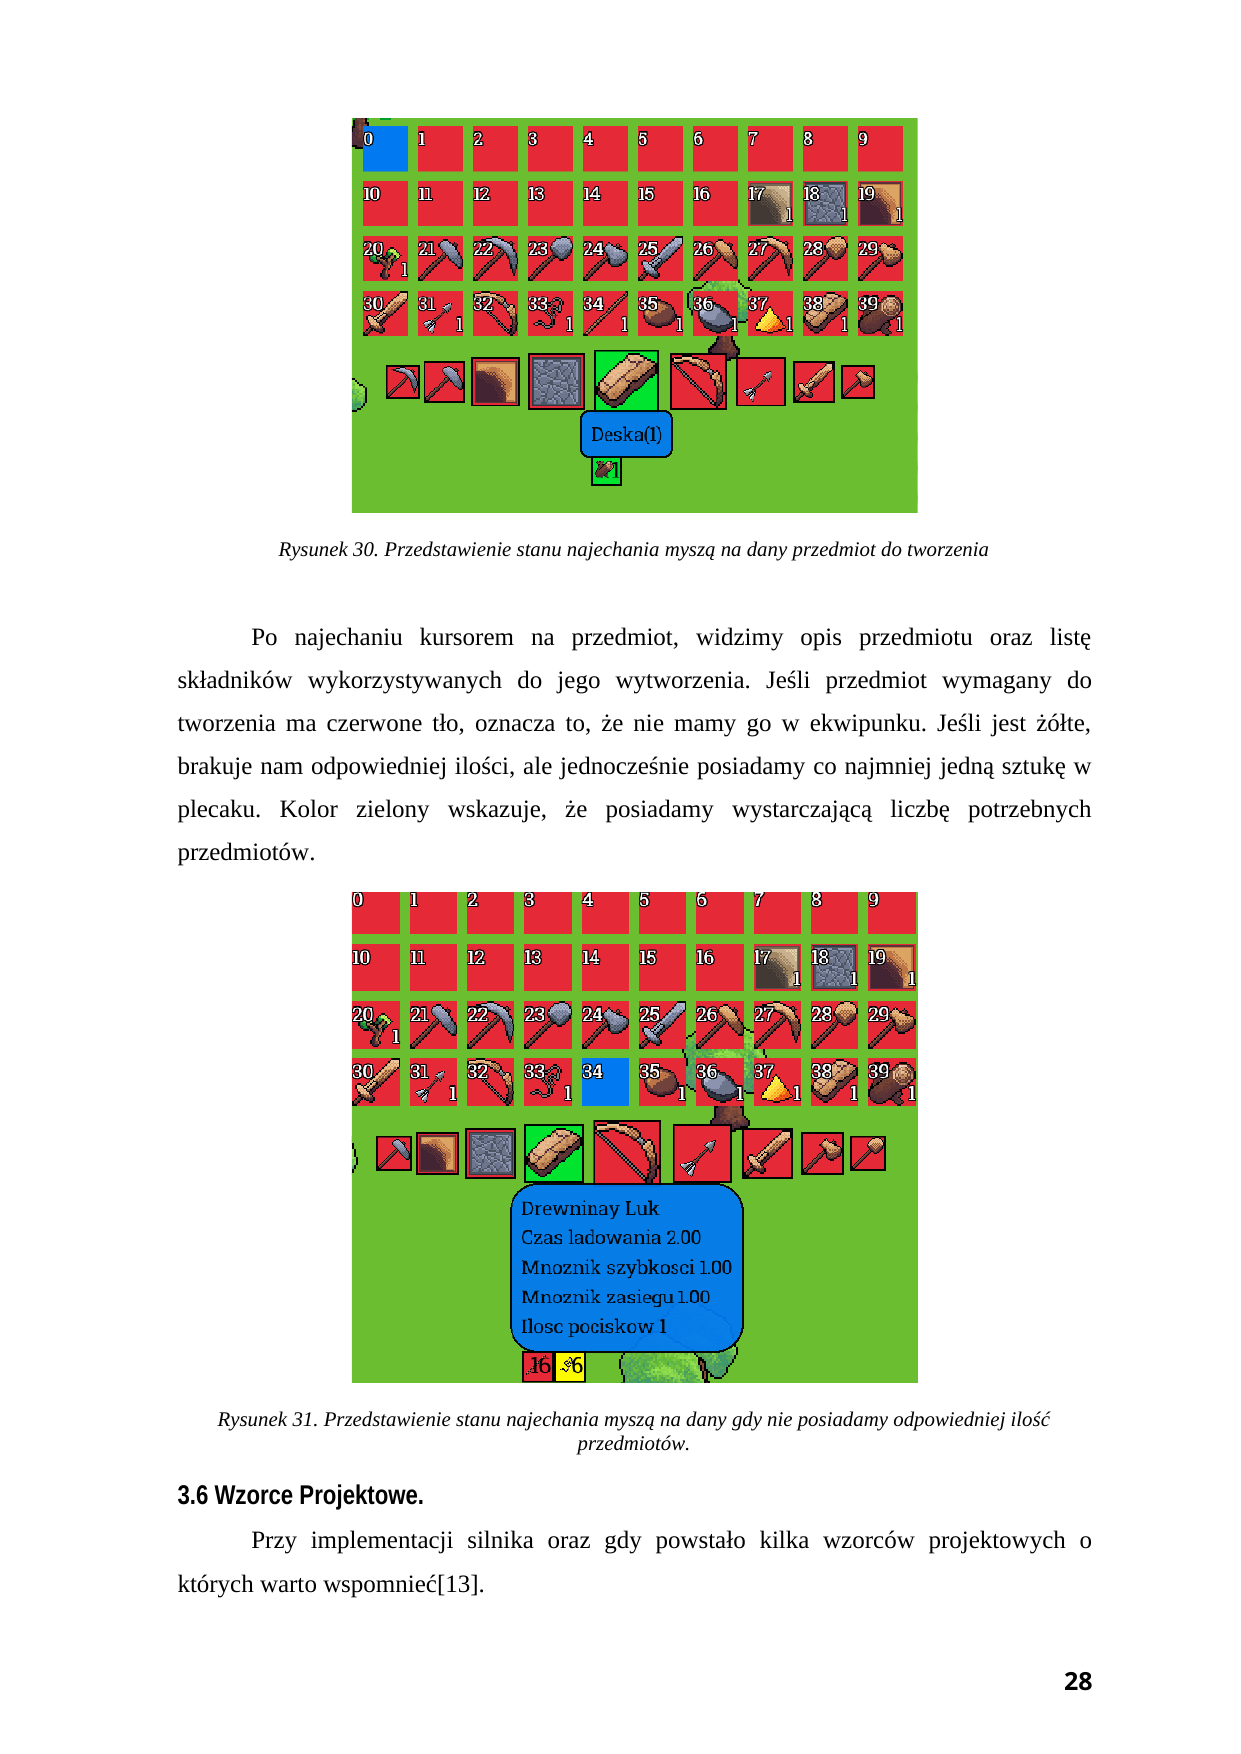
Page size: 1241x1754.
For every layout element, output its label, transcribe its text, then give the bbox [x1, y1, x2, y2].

picture [351, 892, 918, 1383]
picture [351, 118, 918, 513]
subtitle Przy implementacji silnika oraz gdy powstało kilka wzorców projektowych o których warto wspomnieć[13]. [177, 1526, 1092, 1597]
text 3.6 Wzorce Projektowe. [177, 1479, 1092, 1510]
subtitle Po najechaniu kursorem na przedmiot, widzimy opis przedmiotu oraz listę składników wykorzystywanych do jego wytworzenia. Jeśli przedmiot wymagany do tworzenia ma czerwone tło, oznacza to, że nie mamy go w ekwipunku. Jeśli jest żółte, brakuje nam odpowiedniej ilości, ale jednocześnie posiadamy co najmniej jedną sztukę w plecaku. Kolor zielony wskazuje, że posiadamy wystarczającą liczbę potrzebnych przedmiotów. [177, 622, 1092, 866]
